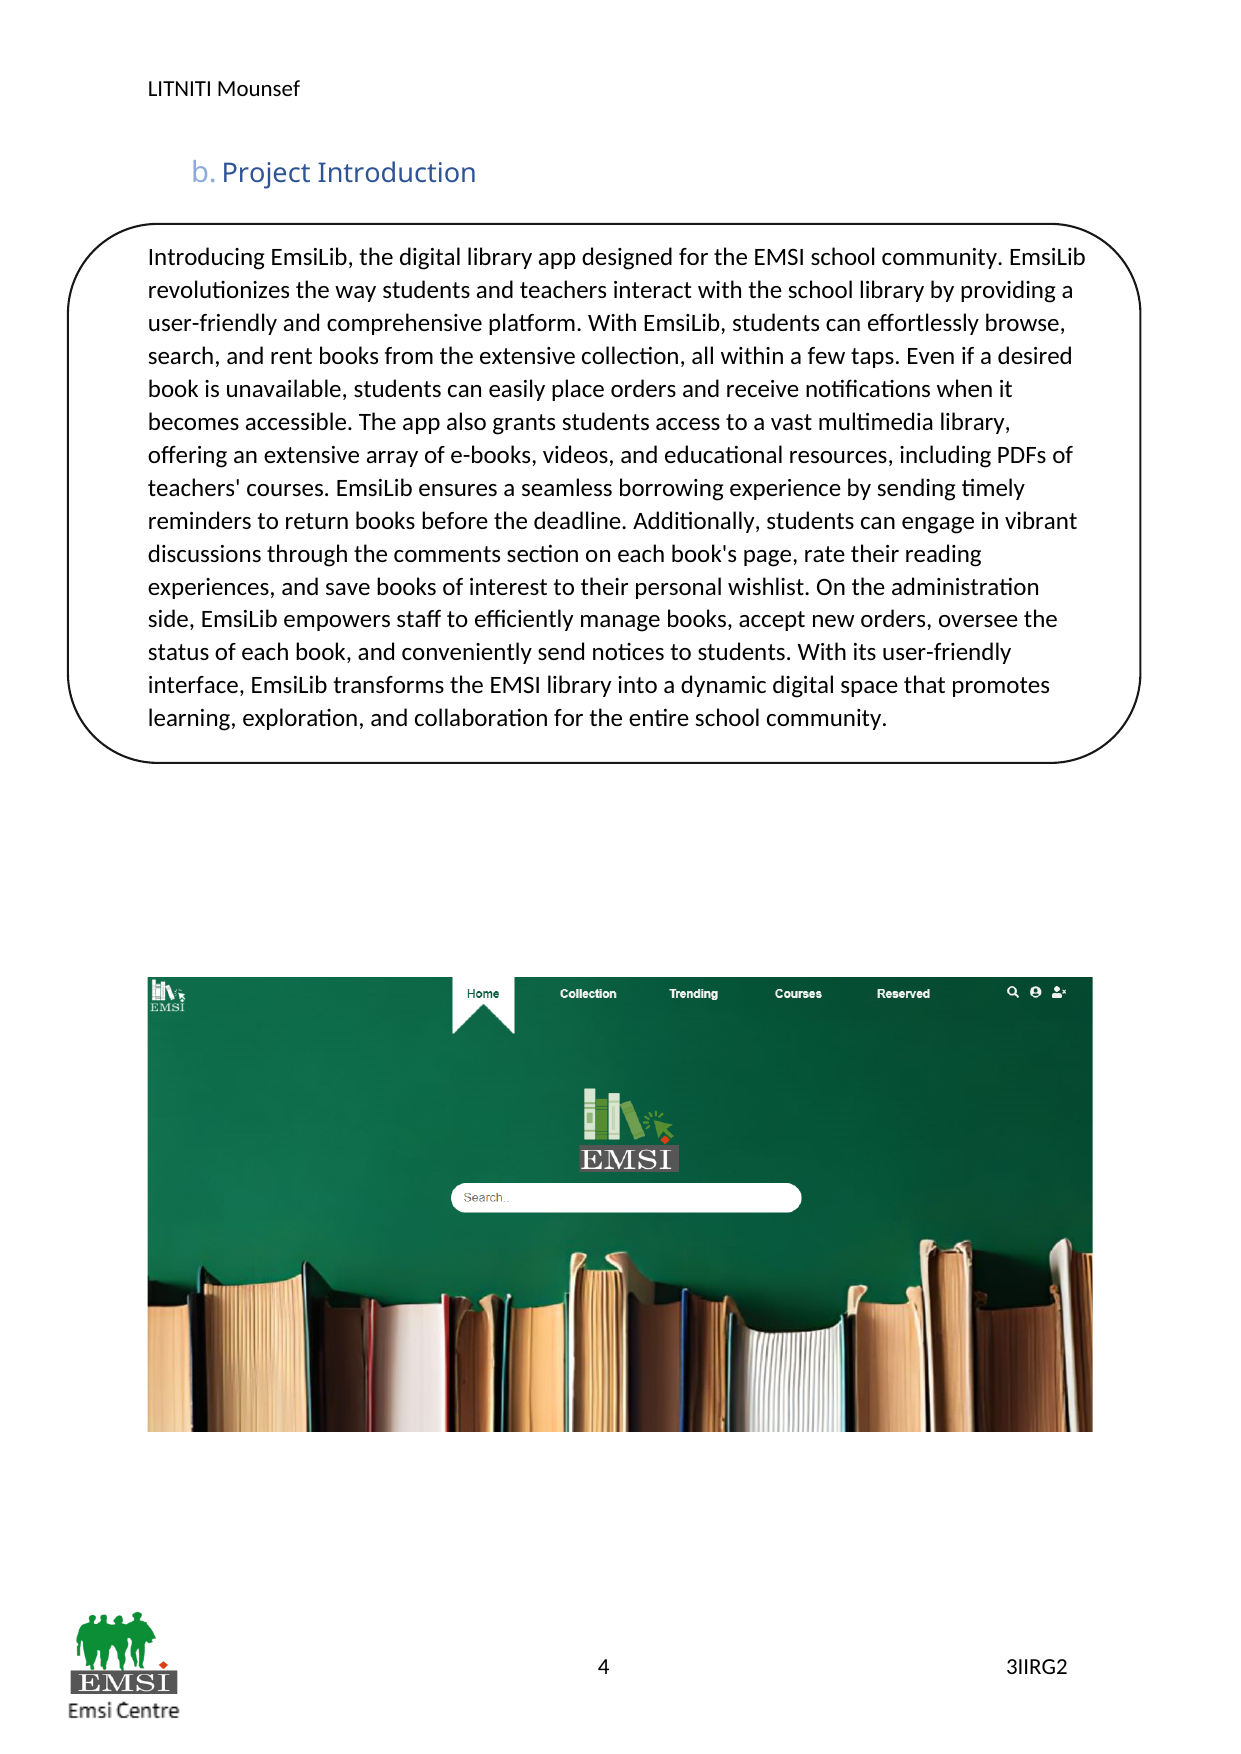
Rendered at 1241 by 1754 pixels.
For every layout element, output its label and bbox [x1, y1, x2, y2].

picture [147, 977, 1093, 1432]
picture [52, 1612, 236, 1753]
